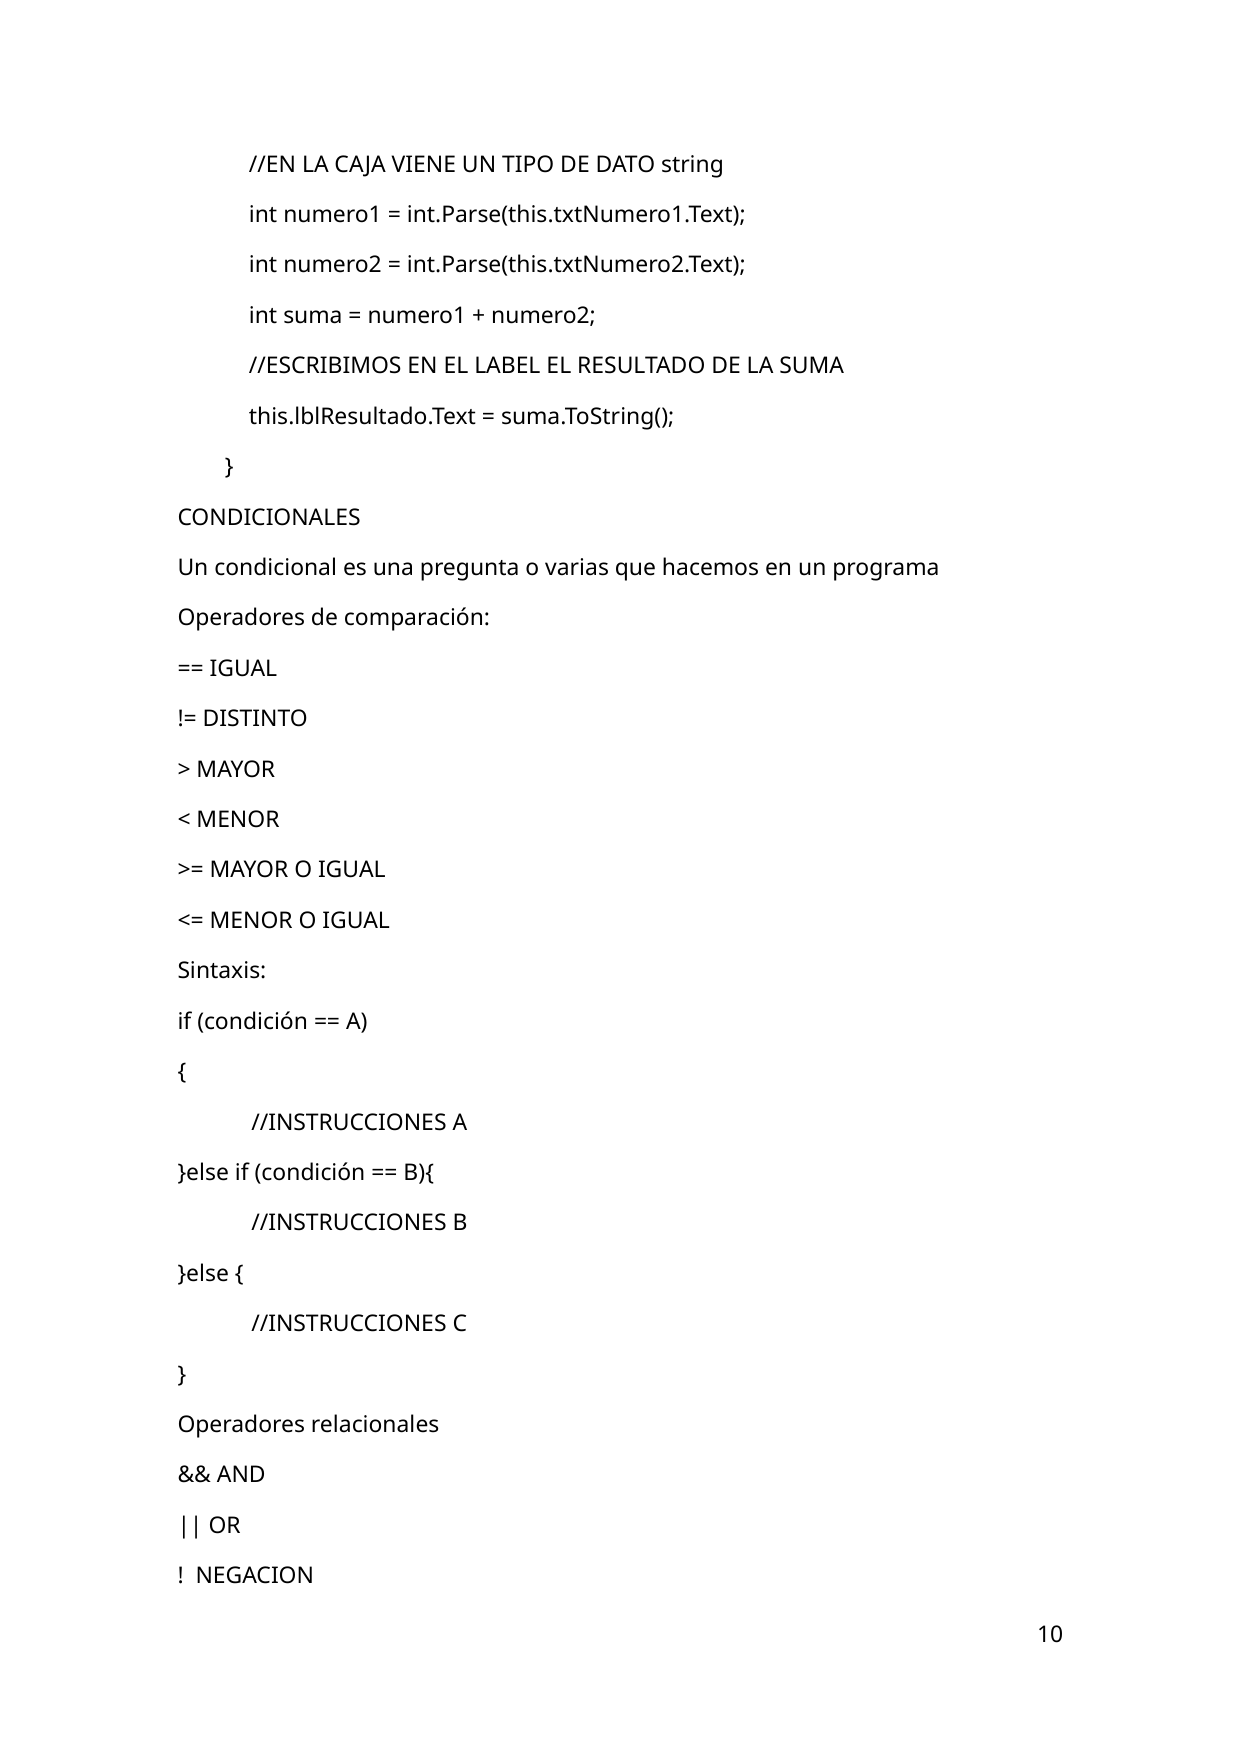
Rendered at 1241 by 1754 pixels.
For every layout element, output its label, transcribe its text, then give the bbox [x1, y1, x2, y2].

text //INSTRUCCIONES C [177, 1307, 1063, 1338]
text Un condicional es una pregunta o varias que hacemos en un programa [177, 551, 1063, 582]
text }else if (condición == B){ [177, 1156, 1063, 1187]
text if (condición == A) [177, 1005, 1063, 1036]
text Operadores de comparación: [177, 601, 1063, 633]
text }else { [177, 1257, 1063, 1288]
text { [177, 1055, 1063, 1086]
text <= MENOR O IGUAL [177, 904, 1063, 935]
text //ESCRIBIMOS EN EL LABEL EL RESULTADO DE LA SUMA [177, 349, 1063, 381]
text this.lblResultado.Text = suma.ToString(); [177, 400, 1063, 431]
text < MENOR [177, 803, 1063, 834]
text int numero2 = int.Parse(this.txtNumero2.Text); [177, 248, 1063, 280]
text //INSTRUCCIONES B [177, 1206, 1063, 1238]
text int numero1 = int.Parse(this.txtNumero1.Text); [177, 198, 1063, 229]
text || OR [177, 1509, 1063, 1540]
text //EN LA CAJA VIENE UN TIPO DE DATO string [177, 148, 1063, 179]
text //INSTRUCCIONES A [177, 1106, 1063, 1137]
text CONDICIONALES [177, 501, 1063, 532]
text Operadores relacionales [177, 1408, 1063, 1439]
text == IGUAL [177, 652, 1063, 683]
text int suma = numero1 + numero2; [177, 299, 1063, 330]
text } [177, 450, 1063, 481]
text } [177, 1358, 1063, 1389]
text ! NEGACION [177, 1559, 1063, 1591]
text && AND [177, 1458, 1063, 1490]
text Sintaxis: [177, 954, 1063, 986]
text > MAYOR [177, 753, 1063, 784]
text >= MAYOR O IGUAL [177, 853, 1063, 885]
text != DISTINTO [177, 702, 1063, 733]
